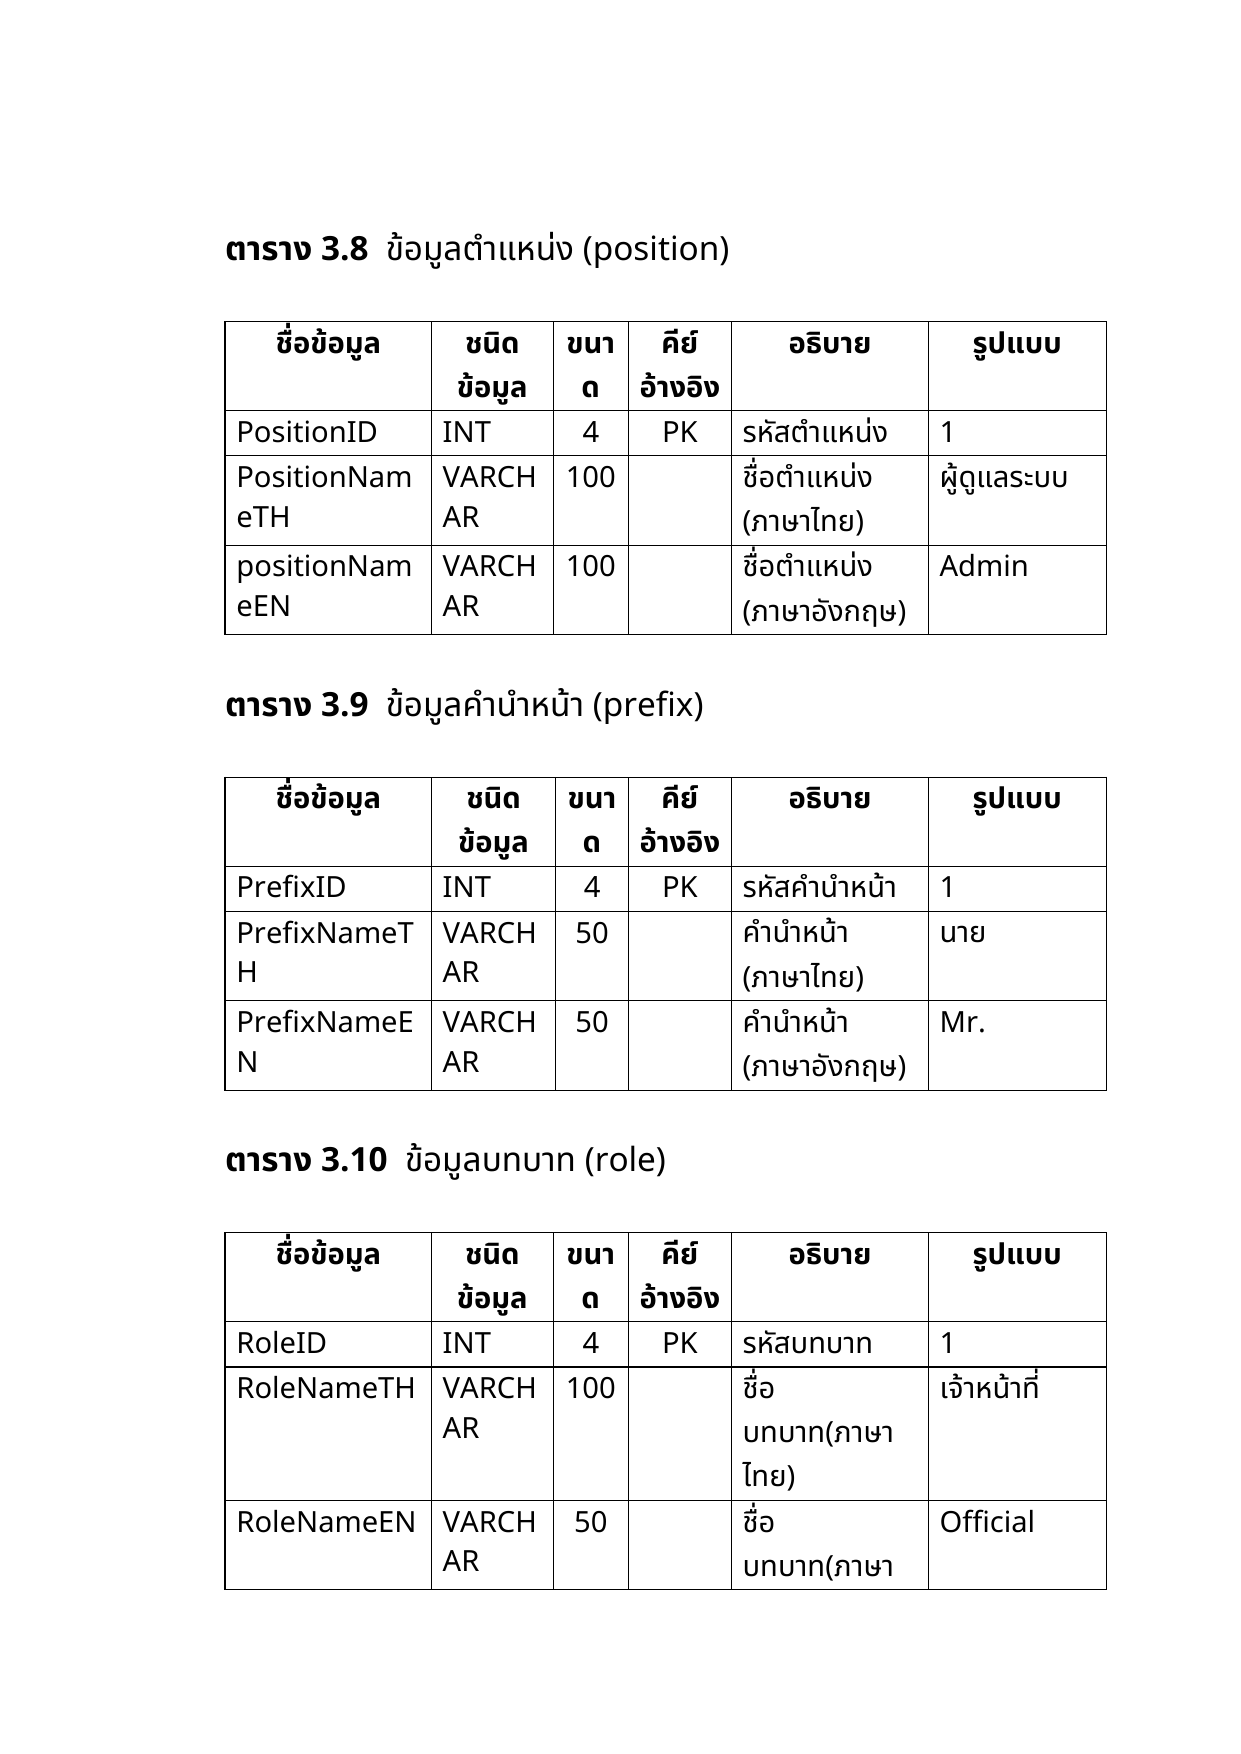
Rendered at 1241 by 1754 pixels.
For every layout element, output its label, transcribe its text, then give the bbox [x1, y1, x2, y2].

table_cell VARCHAR [432, 1368, 553, 1500]
table_cell [629, 546, 731, 634]
table_header ชื่อข้อมูล [226, 322, 431, 410]
table_header รูปแบบ [929, 1233, 1106, 1321]
table_cell VARCHAR [432, 1001, 555, 1089]
table_cell คำนำหน้า (ภาษาอังกฤษ) [732, 1001, 928, 1089]
table_cell Mr. [929, 1001, 1106, 1089]
table_cell VARCHAR [432, 912, 555, 1000]
table_header คีย์อ้างอิง [629, 778, 731, 866]
table_cell ชื่อบทบาท(ภาษาไทย) [732, 1368, 928, 1500]
table_cell 50 [554, 1501, 628, 1589]
table_cell คำนำหน้า (ภาษาไทย) [732, 912, 928, 1000]
table_header คีย์อ้างอิง [629, 1233, 731, 1321]
table_cell 50 [556, 1001, 628, 1089]
table_header คีย์อ้างอิง [629, 322, 731, 410]
table_cell [629, 456, 731, 545]
table_header ขนาด [556, 778, 628, 866]
table_cell [629, 912, 731, 1000]
table_header ชนิดข้อมูล [432, 322, 553, 410]
table_cell PK [629, 411, 731, 455]
table_cell 1 [929, 411, 1106, 455]
table_cell PrefixNameTH [226, 912, 431, 1000]
table_cell PositionID [226, 411, 431, 455]
table_cell PK [629, 1322, 731, 1366]
table_cell ชื่อตำแหน่ง (ภาษาอังกฤษ) [732, 546, 928, 634]
table_header ชื่อข้อมูล [226, 1233, 431, 1321]
table_cell ชื่อตำแหน่ง (ภาษาไทย) [732, 456, 928, 545]
table_cell [629, 1501, 731, 1589]
table_cell รหัสคำนำหน้า [732, 867, 928, 911]
table_cell VARCHAR [432, 1501, 553, 1589]
table_header อธิบาย [732, 1233, 928, 1321]
table_cell RoleNameTH [226, 1368, 431, 1500]
table_cell PK [629, 867, 731, 911]
table_cell รหัสบทบาท [732, 1322, 928, 1366]
table_header อธิบาย [732, 322, 928, 410]
table_cell [629, 1368, 731, 1500]
table_cell PositionNameTH [226, 456, 431, 545]
table_header รูปแบบ [929, 778, 1106, 866]
table_cell 4 [554, 411, 628, 455]
table_cell 4 [554, 1322, 628, 1366]
table_header ชนิดข้อมูล [432, 1233, 553, 1321]
table_cell positionNameEN [226, 546, 431, 634]
table_cell INT [432, 1322, 553, 1366]
table_cell VARCHAR [432, 456, 553, 545]
table_header ชื่อข้อมูล [226, 778, 431, 866]
table_cell INT [432, 867, 555, 911]
table_cell VARCHAR [432, 546, 553, 634]
table_cell INT [432, 411, 553, 455]
table_cell เจ้าหน้าที่ [929, 1368, 1106, 1500]
table_cell 100 [554, 546, 628, 634]
table_cell 1 [929, 867, 1106, 911]
table_cell รหัสตำแหน่ง [732, 411, 928, 455]
table_cell 100 [554, 456, 628, 545]
table_cell 4 [556, 867, 628, 911]
table_cell 1 [929, 1322, 1106, 1366]
table_header รูปแบบ [929, 322, 1106, 410]
table_cell PrefixNameEN [226, 1001, 431, 1089]
table_cell 50 [556, 912, 628, 1000]
table_cell RoleNameEN [226, 1501, 431, 1589]
table_cell PrefixID [226, 867, 431, 911]
table_cell [629, 1001, 731, 1089]
table_cell นาย [929, 912, 1106, 1000]
table_cell ผู้ดูแลระบบ [929, 456, 1106, 545]
table_header ขนาด [554, 1233, 628, 1321]
table_cell 100 [554, 1368, 628, 1500]
table_header ชนิดข้อมูล [432, 778, 555, 866]
table_cell RoleID [226, 1322, 431, 1366]
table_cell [732, 1501, 928, 1589]
table_cell Official [929, 1501, 1106, 1589]
table_header อธิบาย [732, 778, 928, 866]
table_header ขนาด [554, 322, 628, 410]
table_cell Admin [929, 546, 1106, 634]
